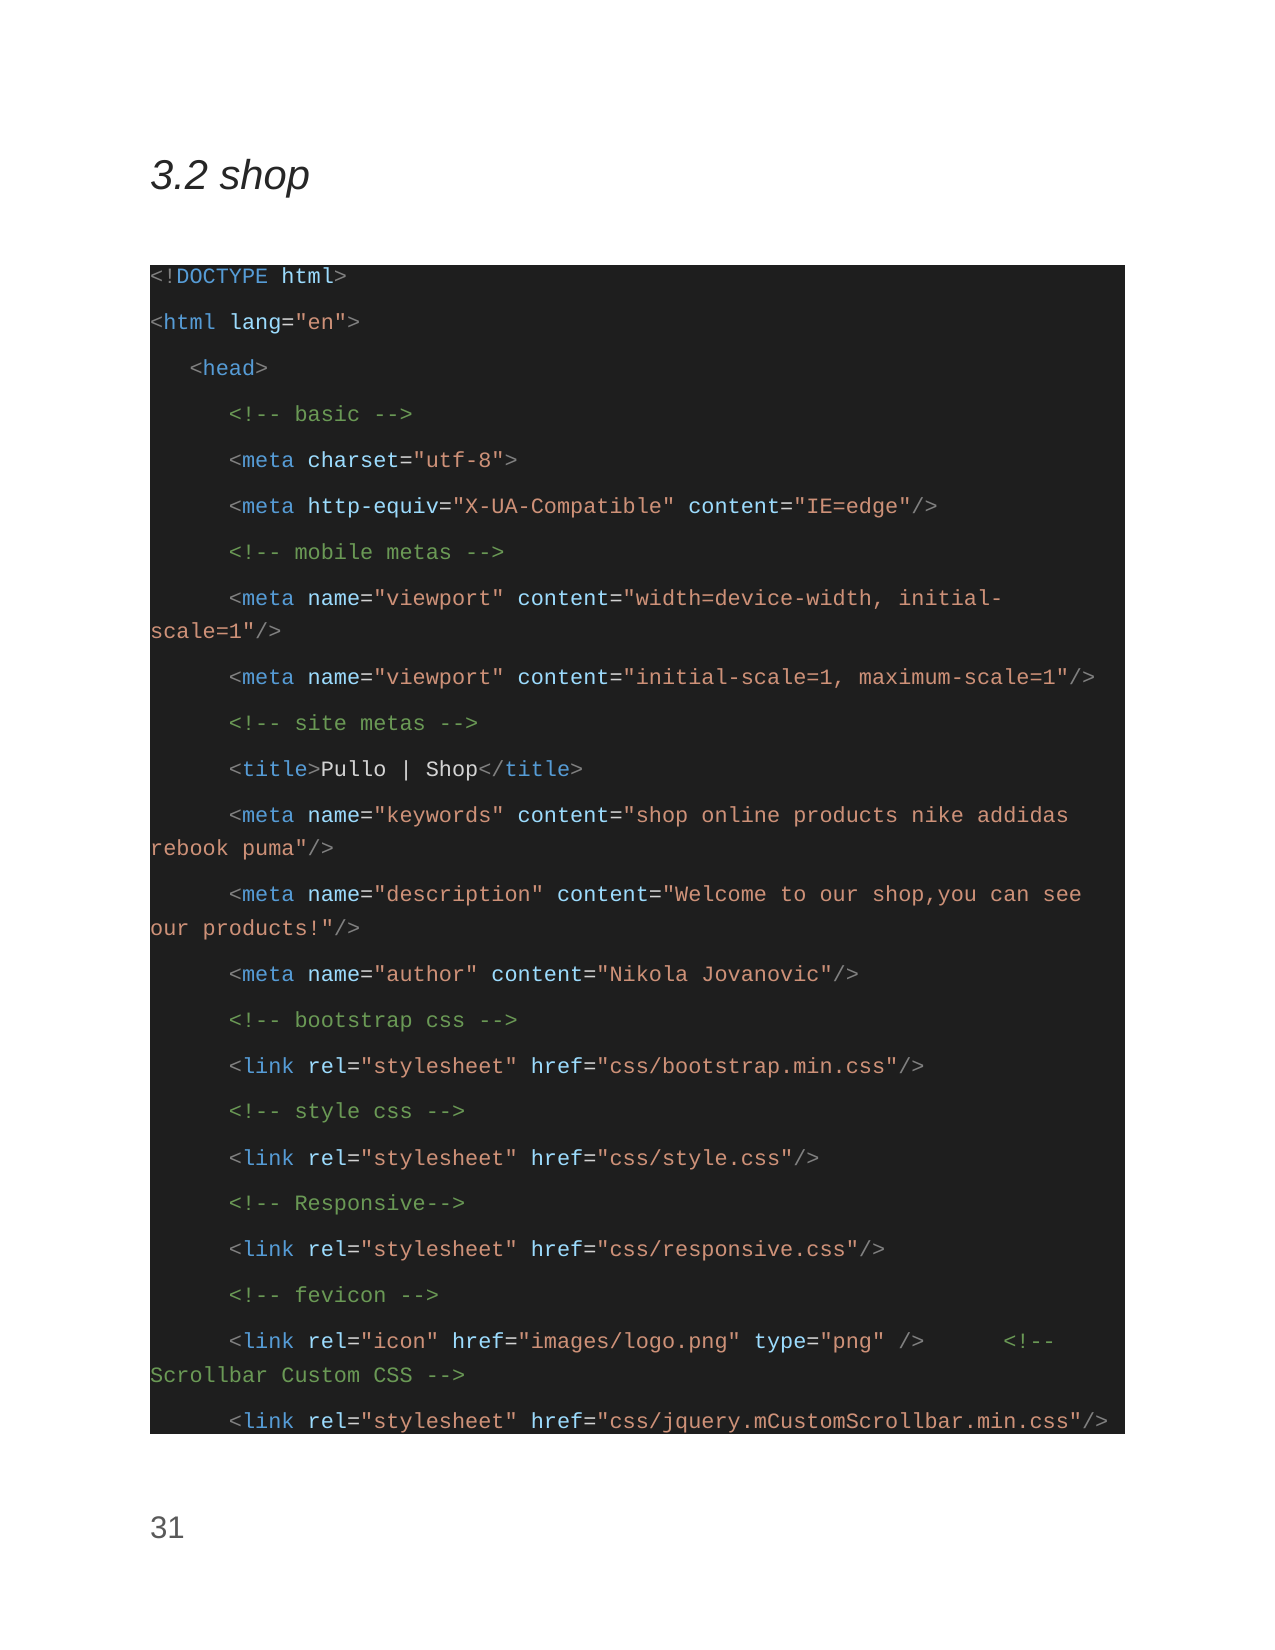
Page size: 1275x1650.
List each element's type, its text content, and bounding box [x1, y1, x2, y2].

text <meta http-equiv="X-UA-Compatible" content="IE=edge"/> [150, 495, 1125, 520]
text <html lang="en"> [150, 311, 1125, 336]
text <!-- basic --> [150, 403, 1125, 428]
text <!-- fevicon --> [150, 1284, 1125, 1309]
text <link rel="stylesheet" href="css/responsive.css"/> [150, 1238, 1125, 1263]
text <!-- site metas --> [150, 712, 1125, 737]
text <!-- style css --> [150, 1101, 1125, 1126]
text <link rel="stylesheet" href="css/jquery.mCustomScrollbar.min.css"/> [150, 1410, 1125, 1434]
subtitle 3.2 shop [150, 150, 1125, 198]
text <meta charset="utf-8"> [150, 449, 1125, 474]
text <!-- bootstrap css --> [150, 1009, 1125, 1034]
text <!DOCTYPE html> [150, 265, 1125, 290]
text <link rel="icon" href="images/logo.png" type="png" /> <!-- Scrollbar Custom CSS --> [150, 1330, 1125, 1389]
text <meta name="description" content="Welcome to our shop,you can see our products!"/> [150, 883, 1125, 942]
text <link rel="stylesheet" href="css/style.css"/> [150, 1147, 1125, 1171]
text <meta name="keywords" content="shop online products nike addidas rebook puma"/> [150, 804, 1125, 862]
text <meta name="viewport" content="initial-scale=1, maximum-scale=1"/> [150, 666, 1125, 691]
text <meta name="author" content="Nikola Jovanovic"/> [150, 963, 1125, 988]
text <title>Pullo | Shop</title> [150, 758, 1125, 783]
text <link rel="stylesheet" href="css/bootstrap.min.css"/> [150, 1055, 1125, 1079]
text <!-- Responsive--> [150, 1193, 1125, 1217]
text <head> [150, 357, 1125, 382]
text <meta name="viewport" content="width=device-width, initial-scale=1"/> [150, 587, 1125, 645]
text <!-- mobile metas --> [150, 541, 1125, 566]
